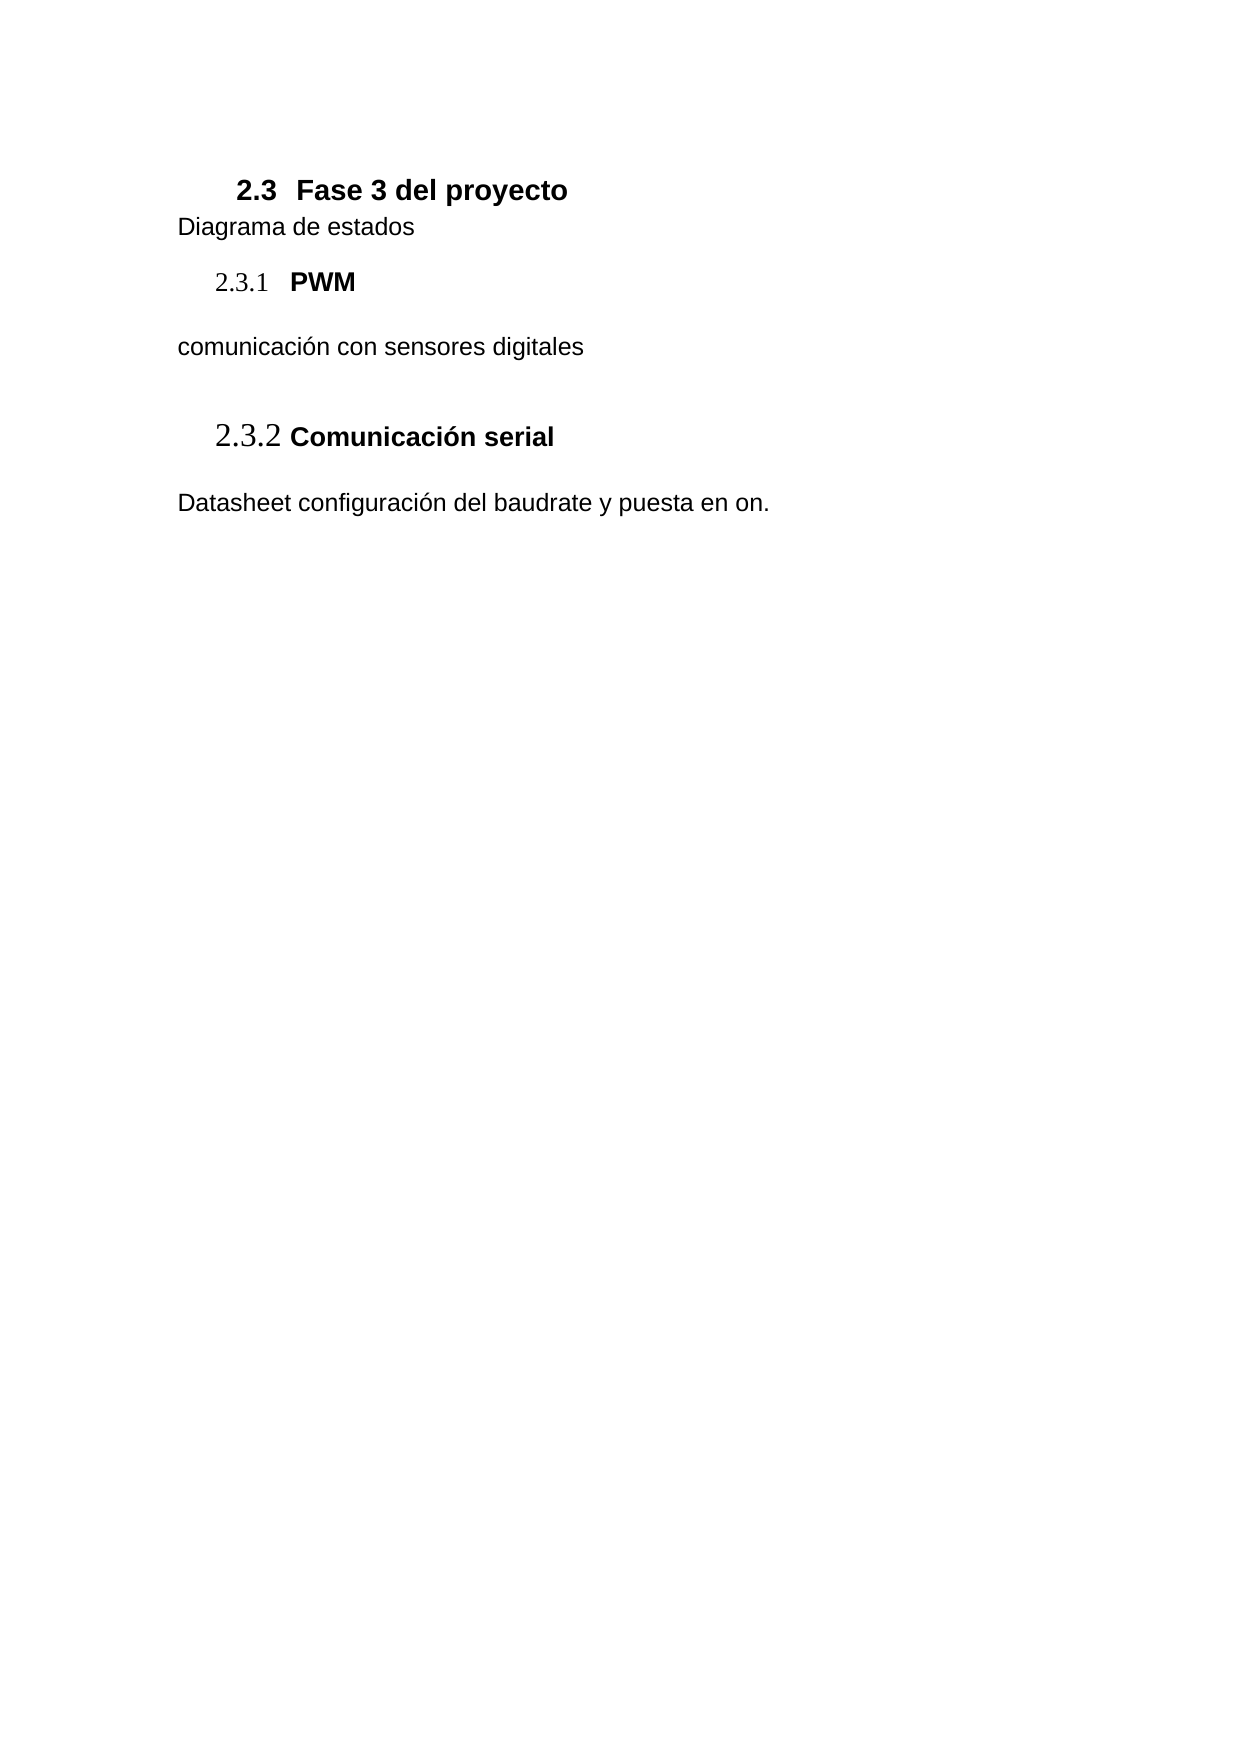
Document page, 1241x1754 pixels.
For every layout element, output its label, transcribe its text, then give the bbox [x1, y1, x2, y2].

subtitle Fase 3 del proyecto [236, 173, 1063, 206]
subtitle PWM [215, 266, 1063, 297]
text comunicación con sensores digitales [177, 332, 1063, 361]
text Datasheet configuración del baudrate y puesta en on. [177, 488, 1063, 517]
subtitle Comunicación serial [215, 415, 1063, 453]
text Diagrama de estados [177, 212, 1063, 241]
